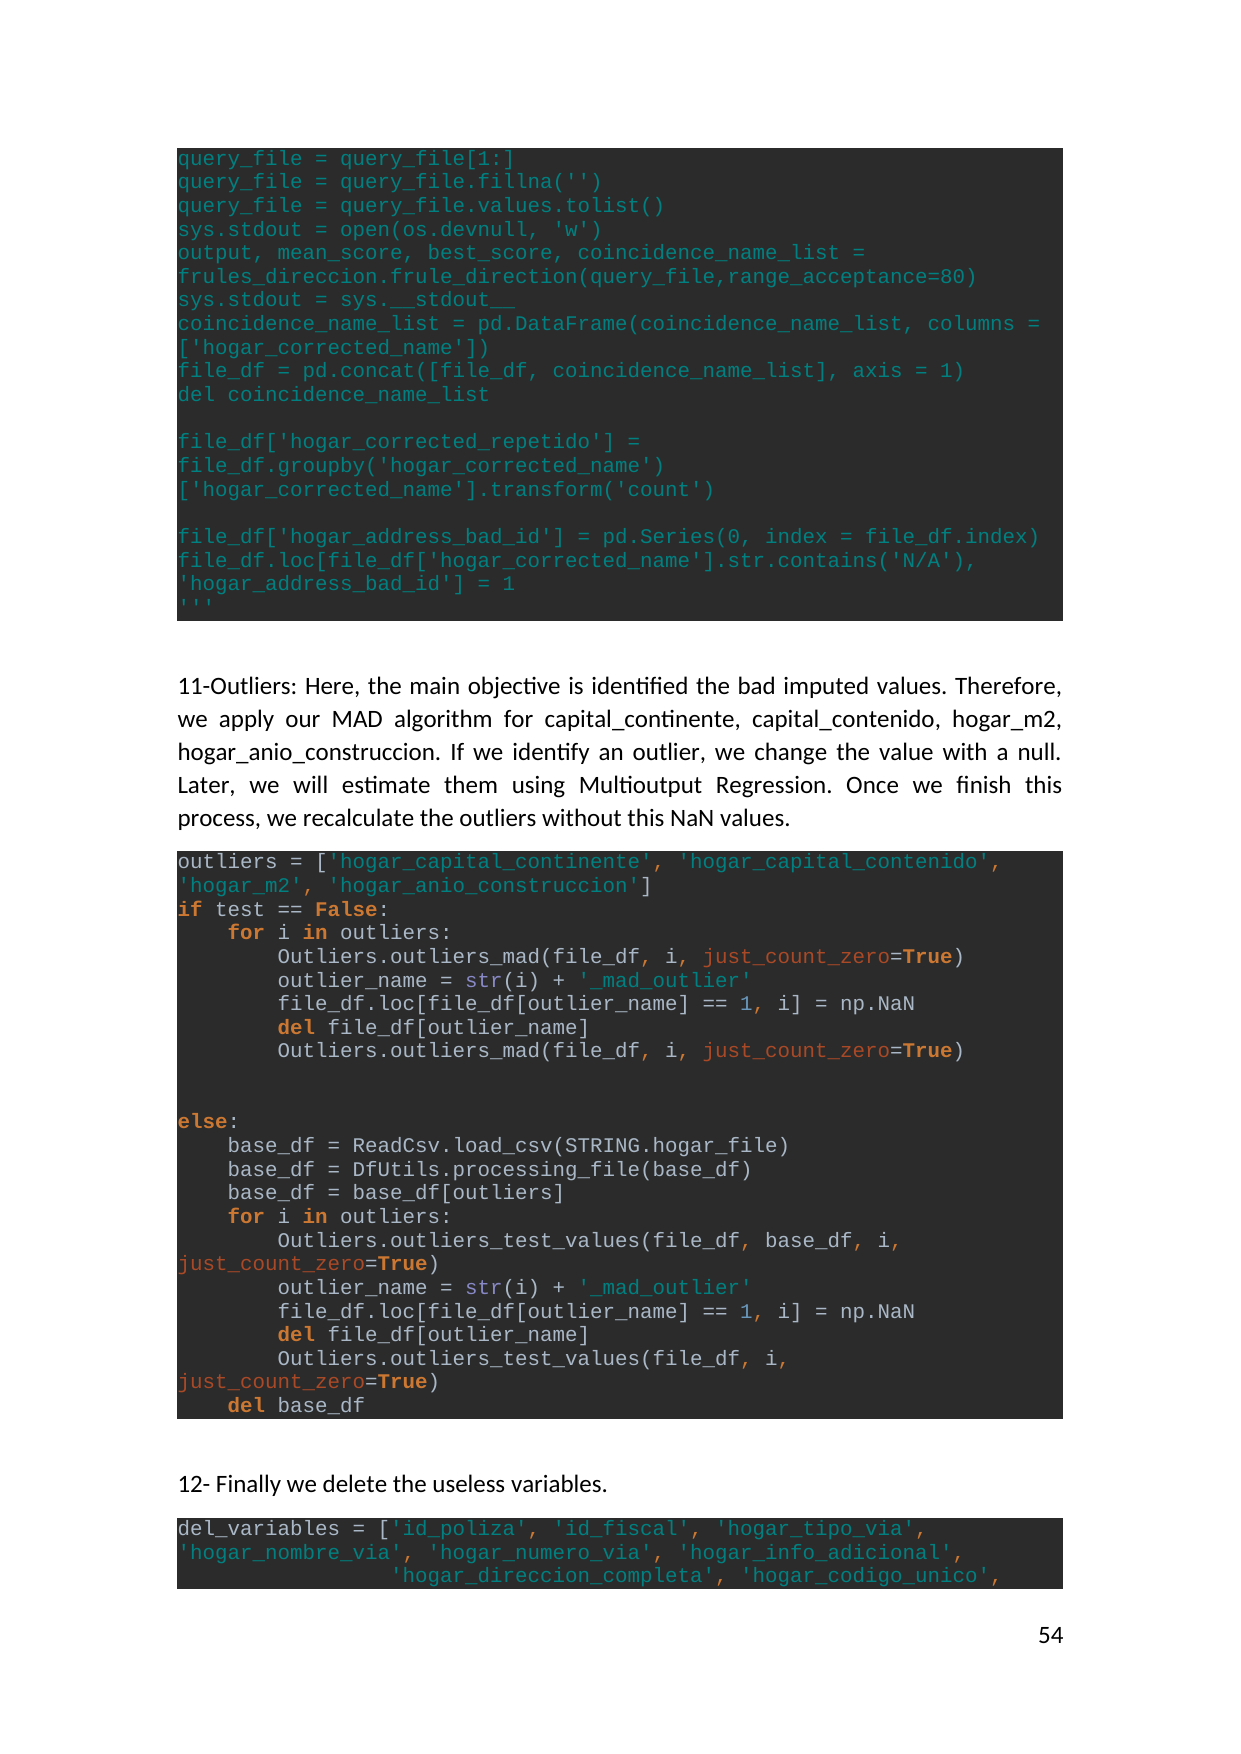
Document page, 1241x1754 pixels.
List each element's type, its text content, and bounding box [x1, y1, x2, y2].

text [177, 1518, 1063, 1589]
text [177, 148, 1063, 621]
text 12- Finally we delete the useless variables. [177, 1468, 1063, 1499]
text outliers = ['hogar_capital_continente', 'hogar_capital_contenido', 'hogar_m2', 'hogar_anio_construccion'] if test == False: for i in outliers: Outliers.outliers_mad(file_df, i, just_count_zero=True) outlier_name = str(i) + '_mad_outlier' file_df.loc[file_df[outlier_name] == 1, i] = np.NaN del file_df[outlier_name] Outliers.outliers_mad(file_df, i, just_count_zero=True) else: base_df = ReadCsv.load_csv(STRING.hogar_file) base_df = DfUtils.processing_file(base_df) base_df = base_df[outliers] for i in outliers: Outliers.outliers_test_values(file_df, base_df, i, just_count_zero=True) outlier_name = str(i) + '_mad_outlier' file_df.loc[file_df[outlier_name] == 1, i] = np.NaN del file_df[outlier_name] Outliers.outliers_test_values(file_df, i, just_count_zero=True) del base_df [177, 851, 1063, 1419]
text 11-Outliers: Here, the main objective is identified the bad imputed values. Therefore, we apply our MAD algorithm for capital_continente, capital_contenido, hogar_m2, hogar_anio_construccion. If we identify an outlier, we change the value with a null. Later, we will estimate them using Multioutput Regression. Once we finish this process, we recalculate the outliers without this NaN values. [177, 670, 1063, 832]
